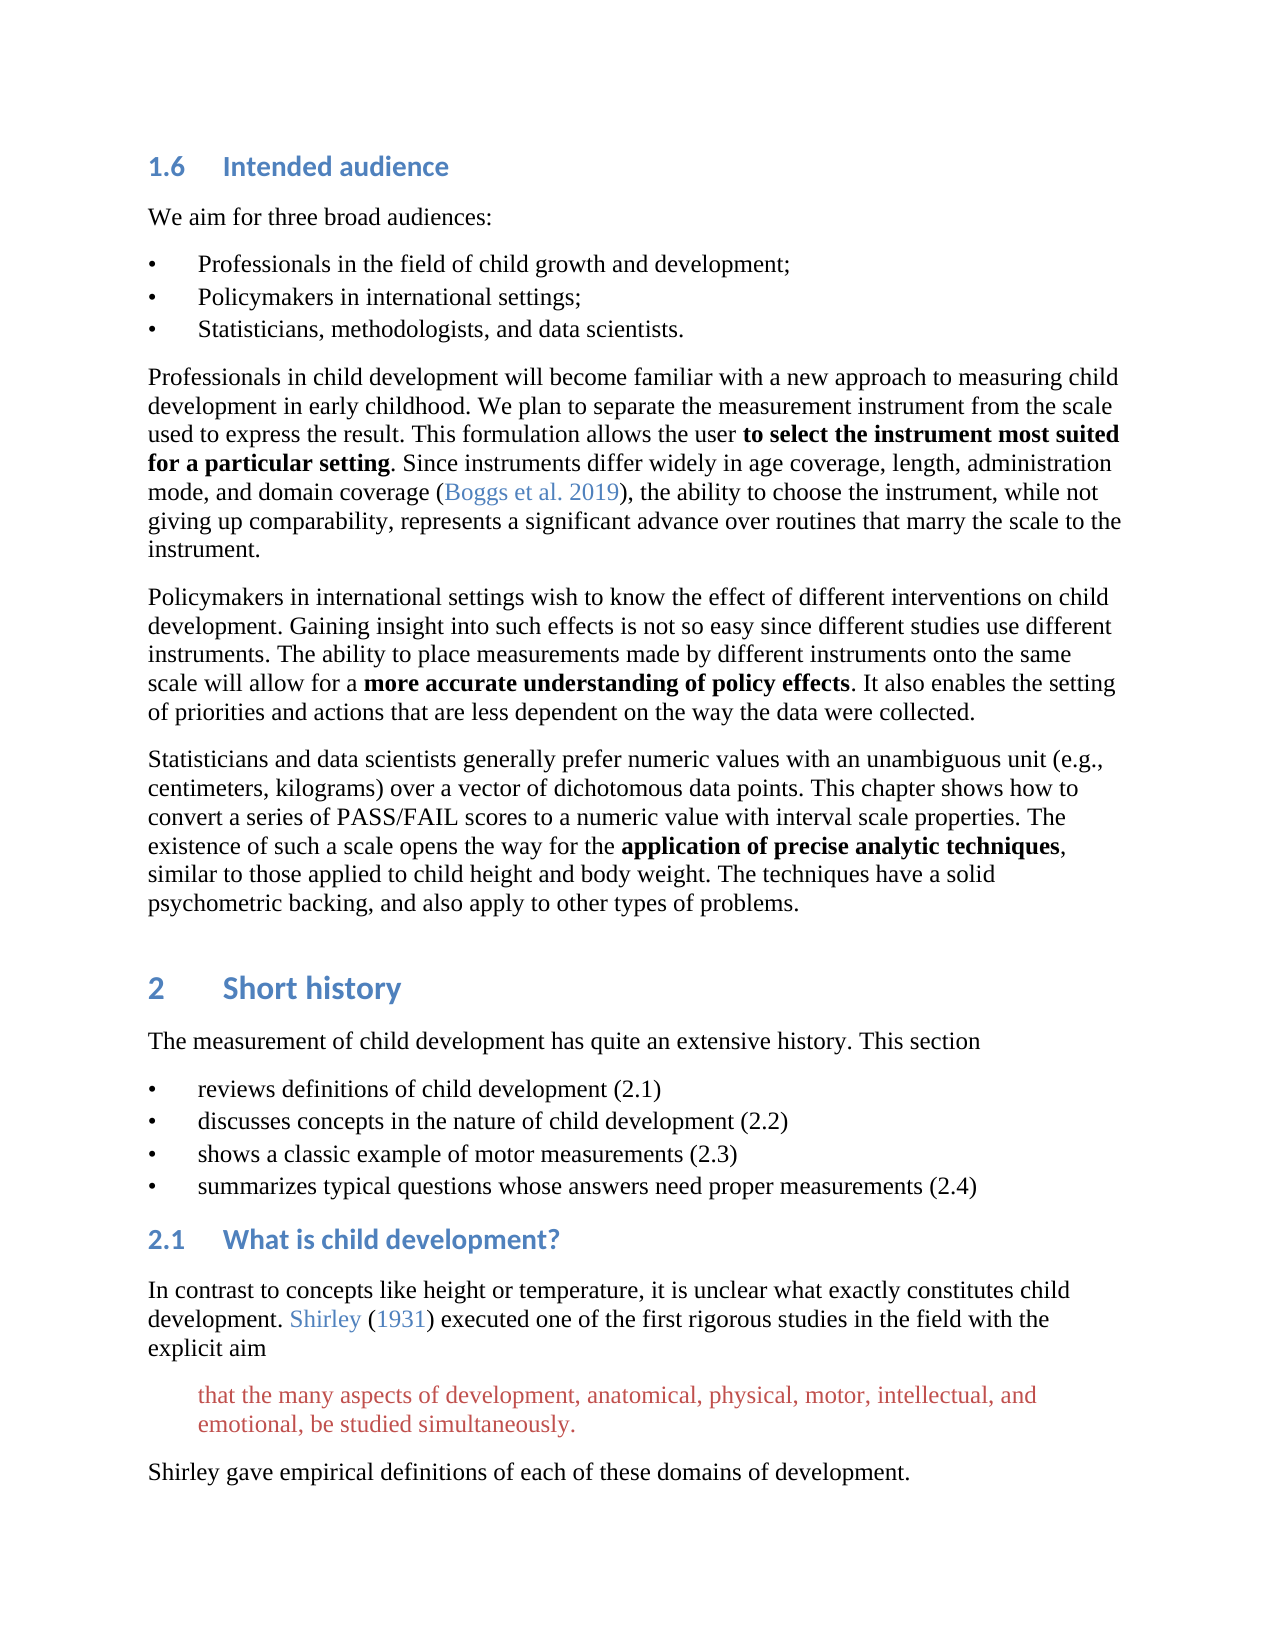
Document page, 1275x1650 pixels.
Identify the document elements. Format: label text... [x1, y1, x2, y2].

text Shirley gave empirical definitions of each of these domains of development. [148, 1457, 1127, 1485]
subtitle 2 Short history [148, 967, 1127, 1008]
subtitle 2.1 What is child development? [148, 1221, 1127, 1257]
subtitle 1.6 Intended audience [148, 148, 1127, 183]
list Statisticians, methodologists, and data scientists. [148, 314, 1127, 343]
text The measurement of child development has quite an extensive history. This section [148, 1026, 1127, 1055]
list Policymakers in international settings; [148, 282, 1127, 311]
text We aim for three broad audiences: [148, 202, 1127, 231]
text that the many aspects of development, anatomical, physical, motor, intellectual, and emotional, be studied simultaneously. [198, 1380, 1077, 1438]
text In contrast to concepts like height or temperature, it is unclear what exactly constitutes child development. Shirley (1931) executed one of the first rigorous studies in the field with the explicit aim [148, 1275, 1127, 1362]
text Policymakers in international settings wish to know the effect of different interventions on child development. Gaining insight into such effects is not so easy since different studies use different instruments. The ability to place measurements made by different instruments onto the same scale will allow for a more accurate understanding of policy effects. It also enables the setting of priorities and actions that are less dependent on the way the data were collected. [148, 582, 1127, 726]
text Professionals in child development will become familiar with a new approach to measuring child development in early childhood. We plan to separate the measurement instrument from the scale used to express the result. This formulation allows the user to select the instrument most suited for a particular setting. Since instruments differ widely in age coverage, length, administration mode, and domain coverage (Boggs et al. 2019), the ability to choose the instrument, while not giving up comparability, represents a significant advance over routines that marry the scale to the instrument. [148, 362, 1127, 563]
list Professionals in the field of child growth and development; [148, 249, 1127, 278]
list summarizes typical questions whose answers need proper measurements (2.4) [148, 1171, 1127, 1200]
list reviews definitions of child development (2.1) [148, 1074, 1127, 1103]
list discusses concepts in the nature of child development (2.2) [148, 1106, 1127, 1135]
list shows a classic example of motor measurements (2.3) [148, 1139, 1127, 1168]
text Statisticians and data scientists generally prefer numeric values with an unambiguous unit (e.g., centimeters, kilograms) over a vector of dichotomous data points. This chapter shows how to convert a series of PASS/FAIL scores to a numeric value with interval scale properties. The existence of such a scale opens the way for the application of precise analytic techniques, similar to those applied to child height and body weight. The techniques have a solid psychometric backing, and also apply to other types of problems. [148, 744, 1127, 917]
